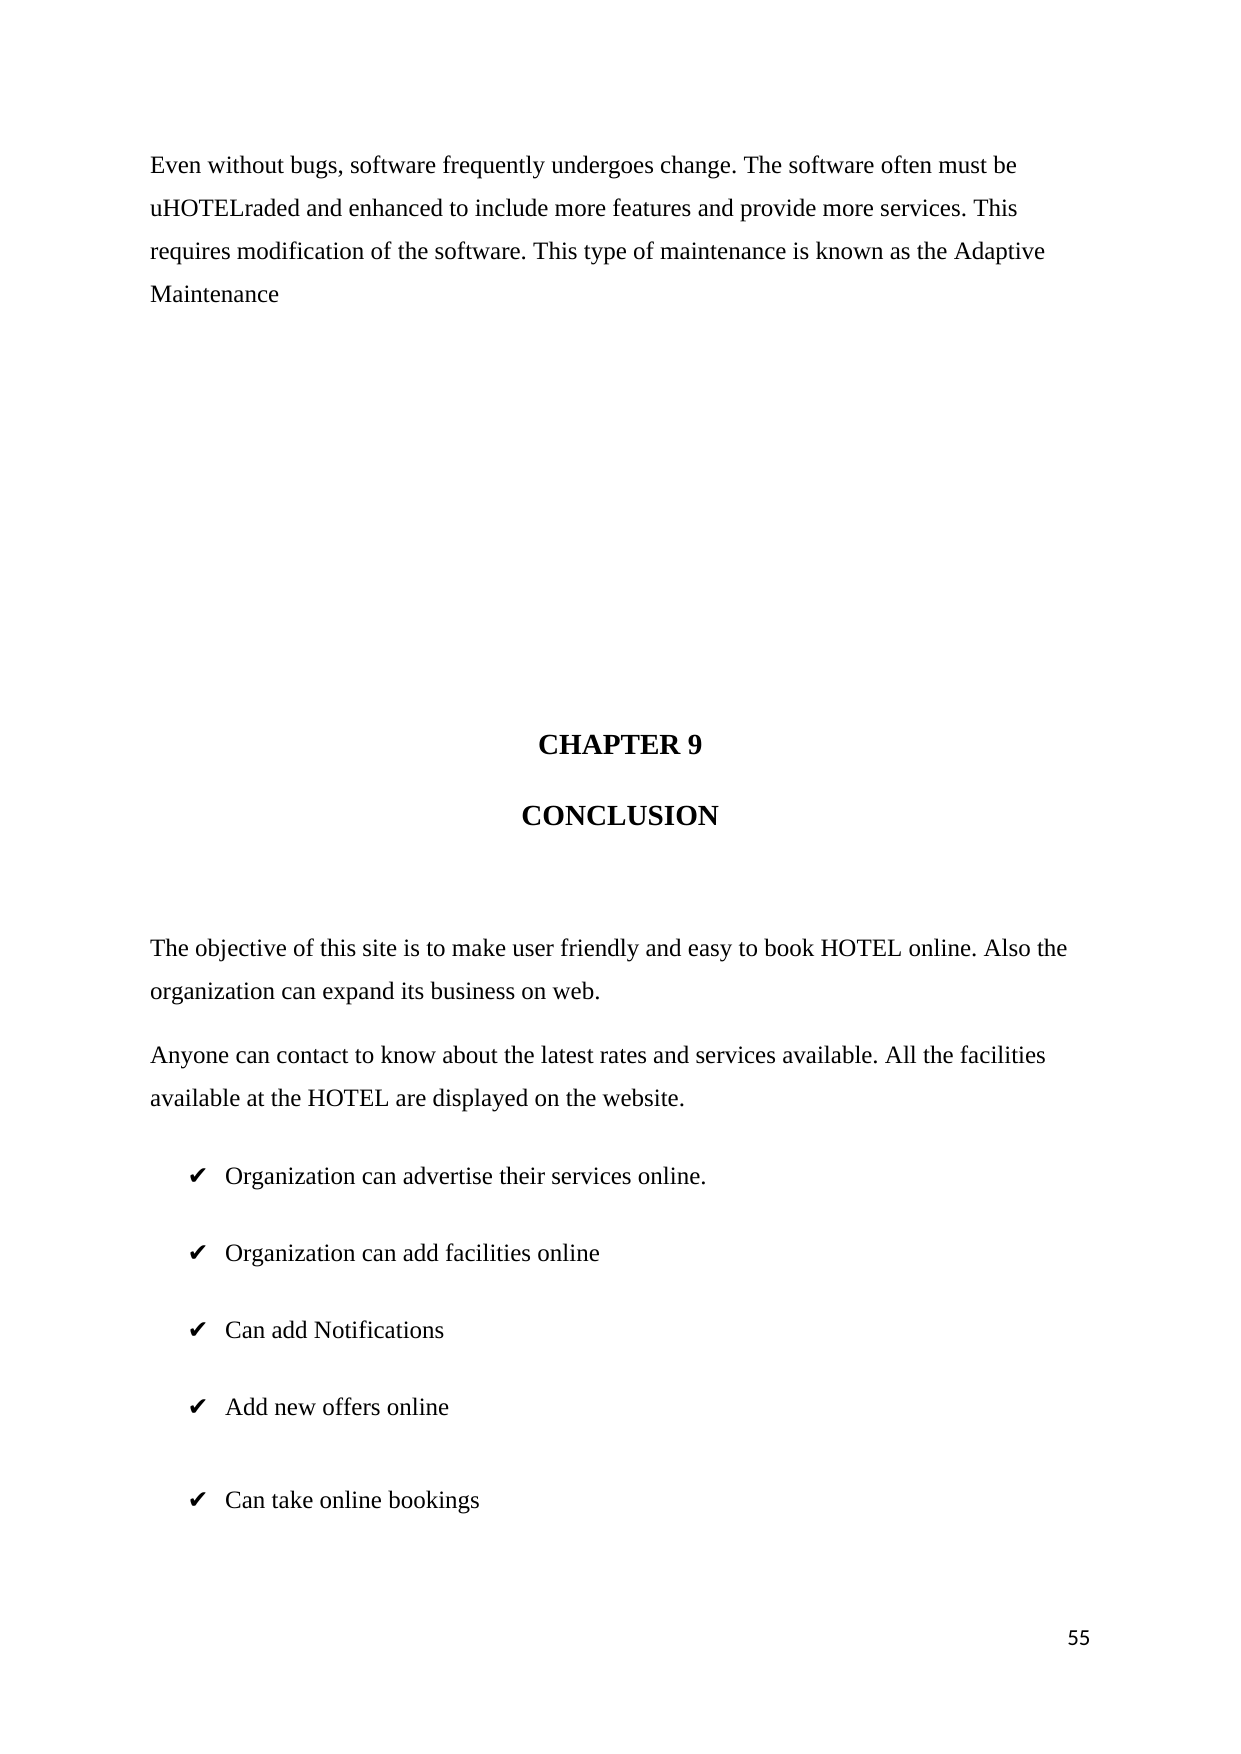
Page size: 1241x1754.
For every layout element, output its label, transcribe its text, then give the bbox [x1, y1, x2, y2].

text The objective of this site is to make user friendly and easy to book HOTEL online. Also the organization can expand its business on web. [150, 933, 1090, 1005]
list Organization can add facilities online [187, 1224, 1090, 1276]
list Add new offers online [187, 1378, 1090, 1429]
text Anyone can contact to know about the latest rates and services available. All the facilities available at the HOTEL are displayed on the website. [150, 1040, 1090, 1112]
text CHAPTER 9 [150, 727, 1090, 761]
text Even without bugs, software frequently undergoes change. The software often must be uHOTELraded and enhanced to include more features and provide more services. This requires modification of the software. This type of maintenance is known as the Adaptive Maintenance [150, 150, 1090, 308]
list Can add Notifications [187, 1301, 1090, 1352]
text CONCLUSION [150, 798, 1090, 832]
list Organization can advertise their services online. [187, 1147, 1090, 1199]
list Can take online bookings [187, 1472, 1090, 1523]
